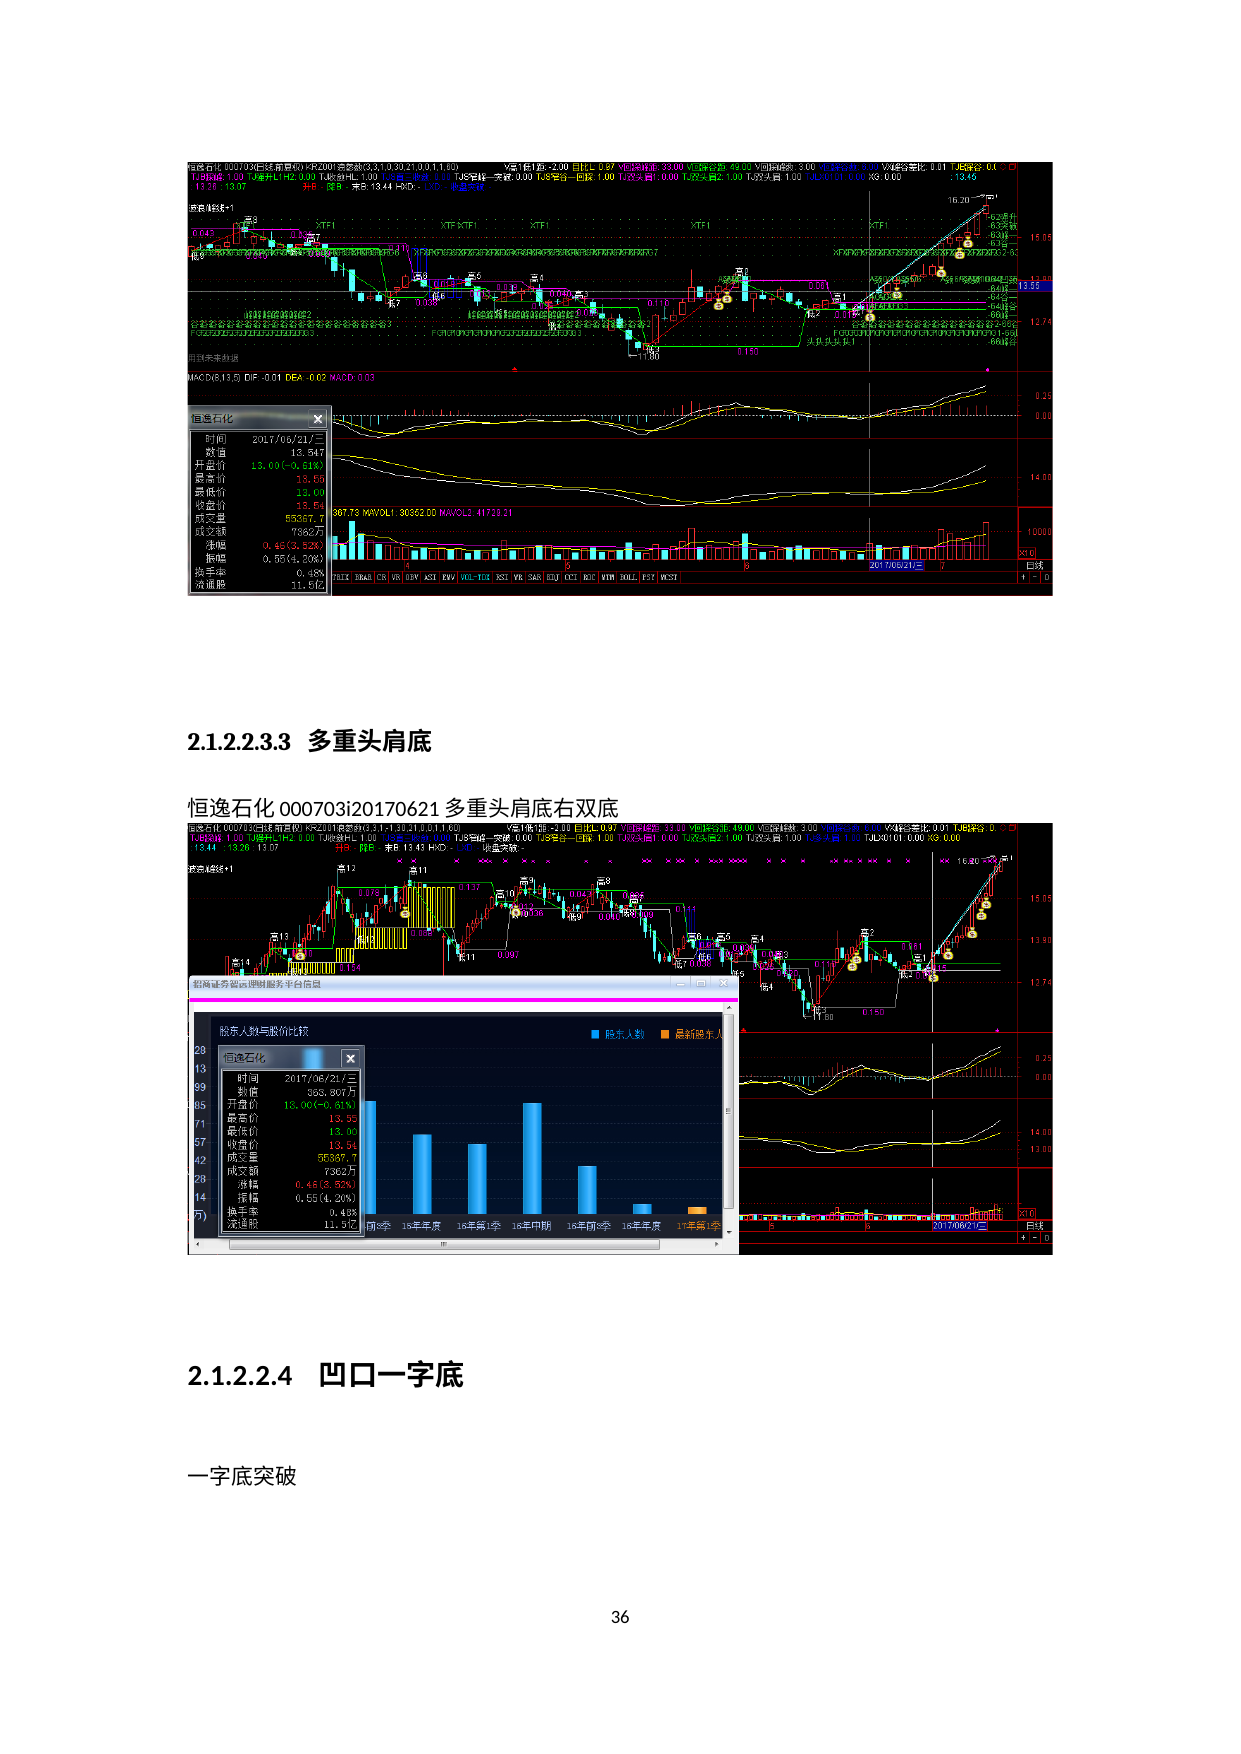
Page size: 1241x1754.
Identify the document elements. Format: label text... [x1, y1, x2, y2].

picture [187, 823, 1053, 1255]
picture [187, 162, 1053, 596]
text 一字底突破 [187, 1458, 1053, 1491]
subtitle 多重头肩底 [187, 707, 1053, 772]
subtitle 凹口一字底 [187, 1340, 1053, 1405]
text 恒逸石化000703i20170621多重头肩底右双底 [187, 791, 1053, 823]
